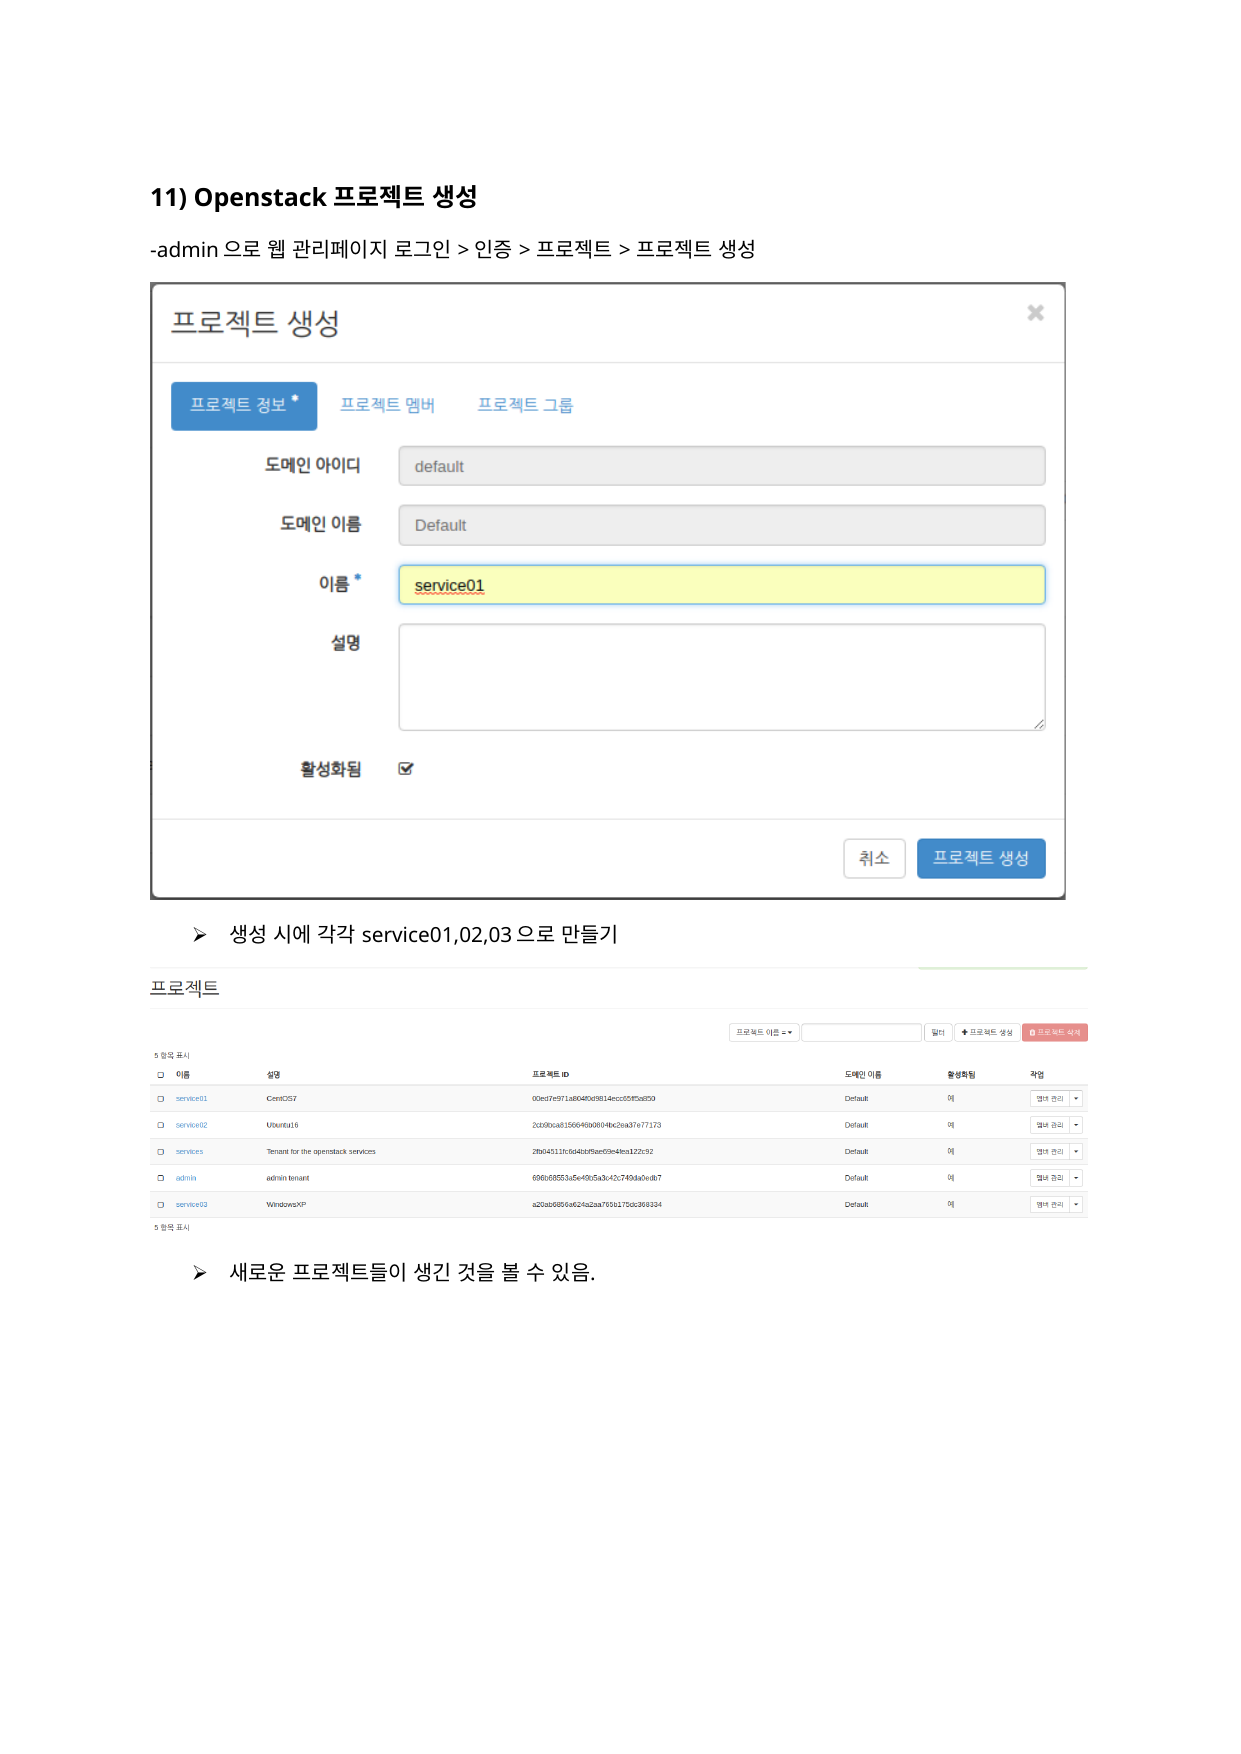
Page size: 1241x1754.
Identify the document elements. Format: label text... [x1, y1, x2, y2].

list 생성 시에 각각 service01,02,03으로 만들기 [192, 918, 1090, 949]
picture [150, 967, 1091, 1237]
text 11) Openstack 프로젝트 생성 [150, 177, 1090, 213]
list 새로운 프로젝트들이 생긴 것을 볼 수 있음. [192, 1256, 1090, 1286]
picture [150, 282, 1066, 900]
text -admin으로 웹 관리페이지 로그인 > 인증 > 프로젝트 > 프로젝트 생성 [150, 233, 1090, 263]
